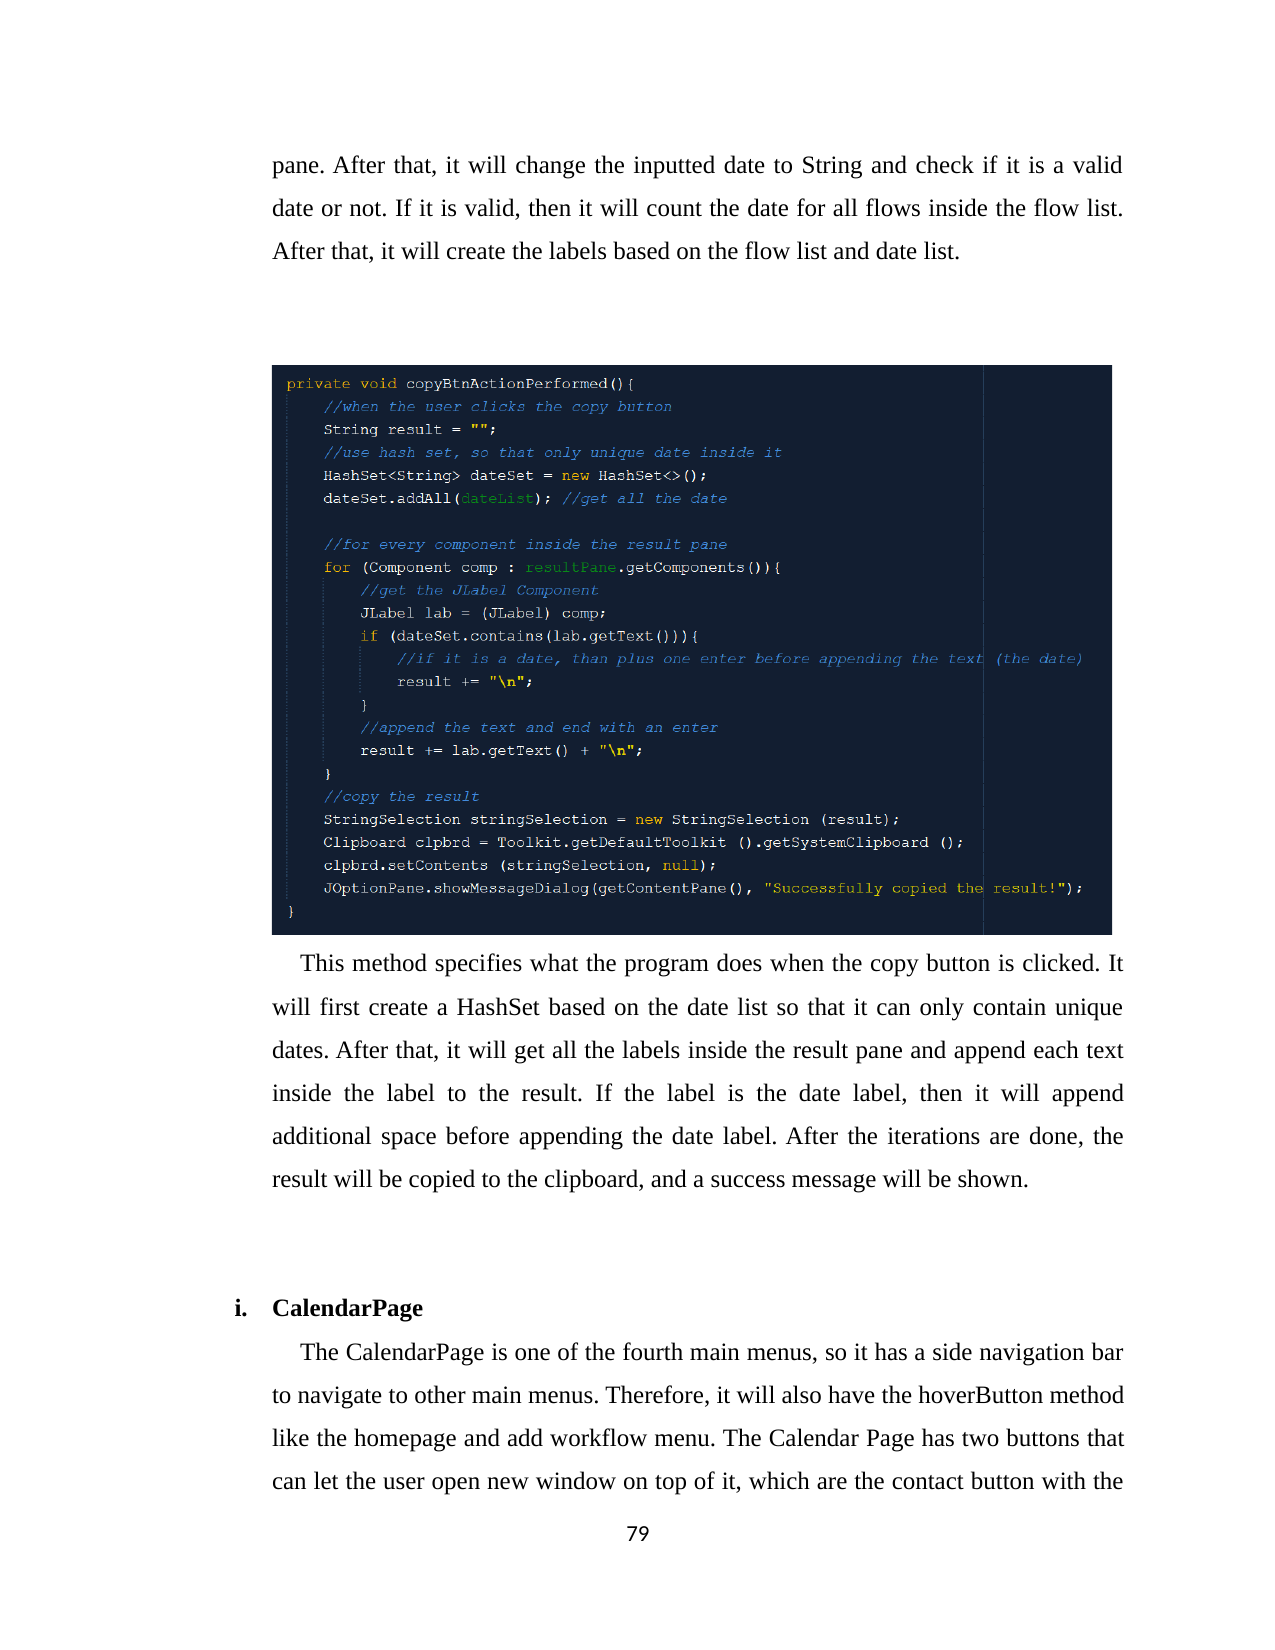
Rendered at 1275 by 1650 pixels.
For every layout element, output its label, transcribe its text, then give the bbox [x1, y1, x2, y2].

list This method specifies what the program does when the copy button is clicked. It will first create a HashSet based on the date list so that it can only contain unique dates. After that, it will get all the labels inside the result pane and append each text inside the label to the result. If the label is the date label, then it will append additional space before appending the date label. After the iterations are done, the result will be copied to the clipboard, and a success message will be shown. [272, 948, 1125, 1193]
picture [271, 365, 1113, 935]
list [272, 150, 1125, 265]
list CalendarPage [234, 1293, 1125, 1322]
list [272, 1337, 1125, 1495]
